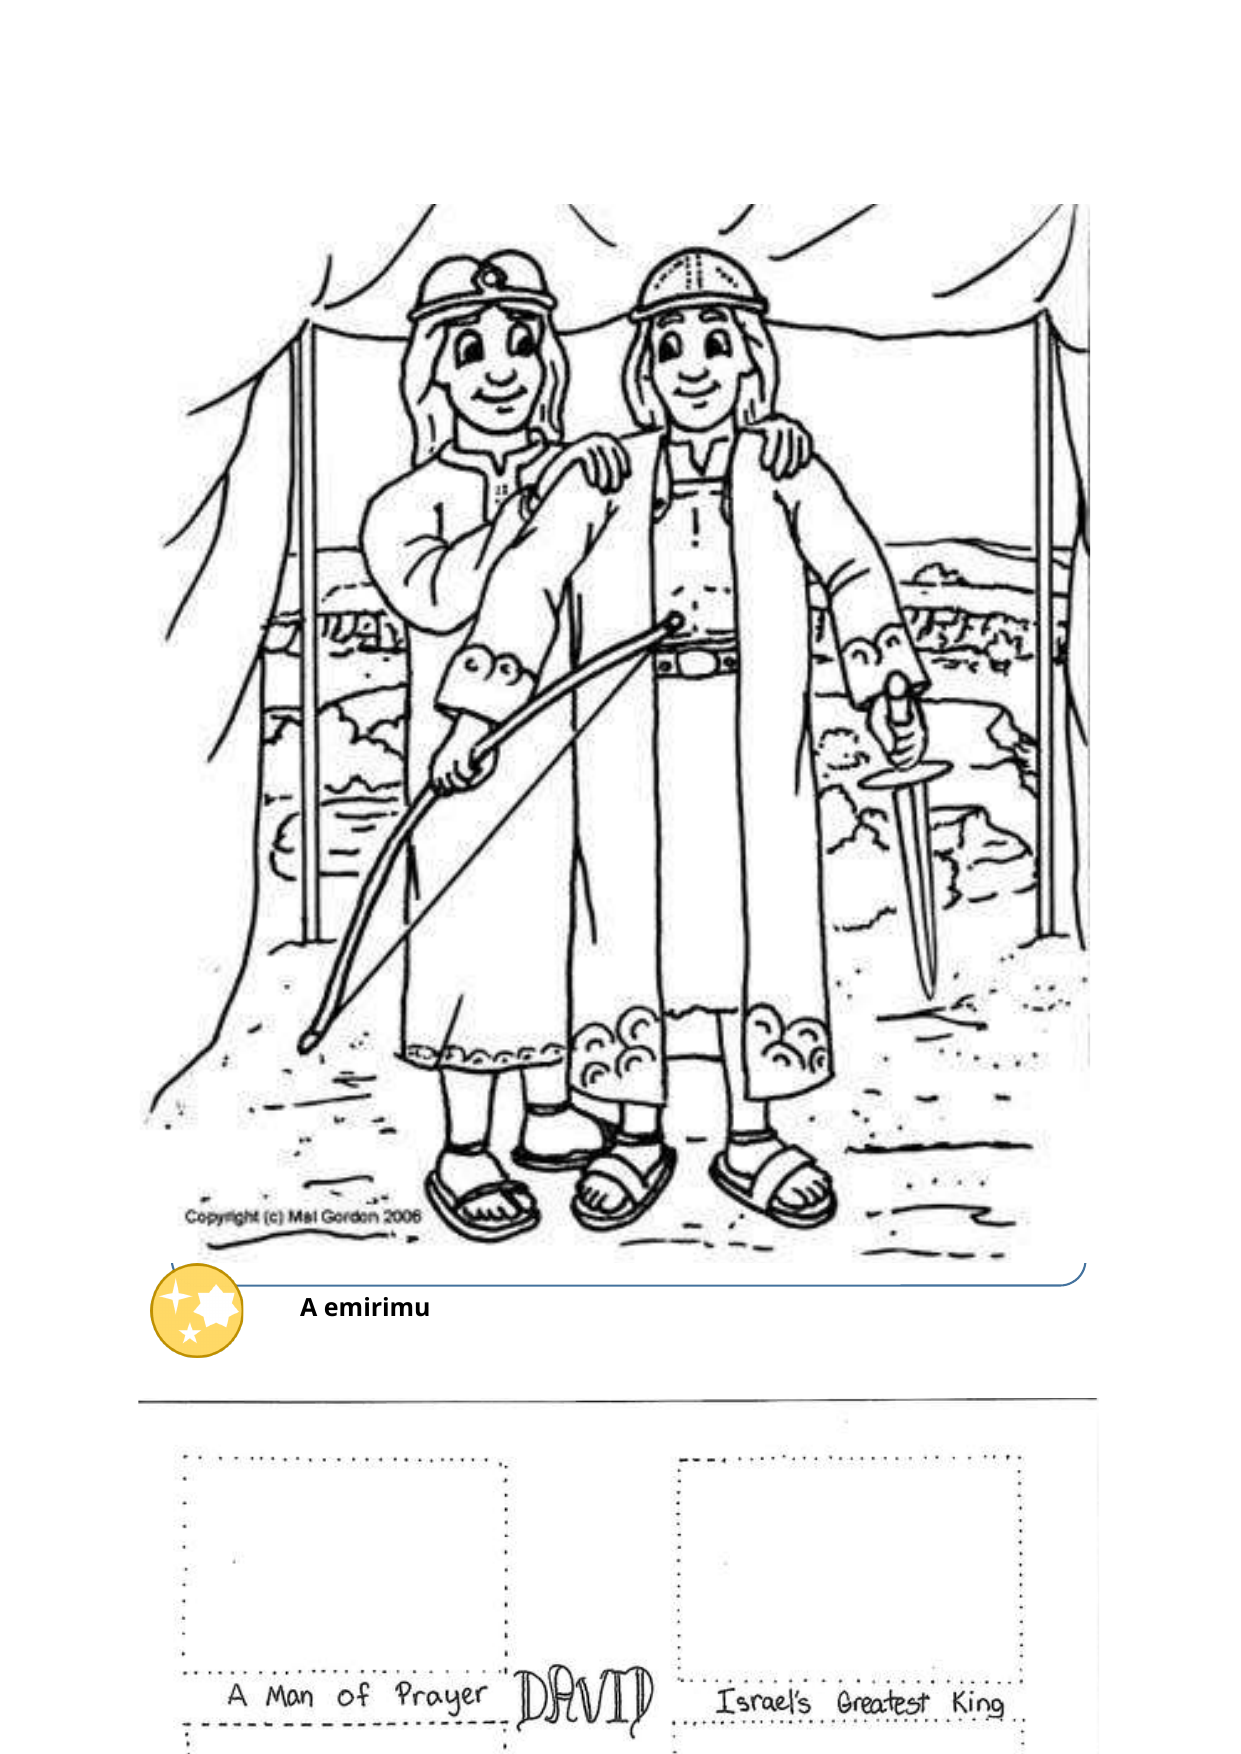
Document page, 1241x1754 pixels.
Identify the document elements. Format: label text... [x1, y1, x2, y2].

picture [139, 204, 1091, 1358]
text A emirimu [244, 1290, 1090, 1324]
picture [138, 1398, 1100, 1754]
